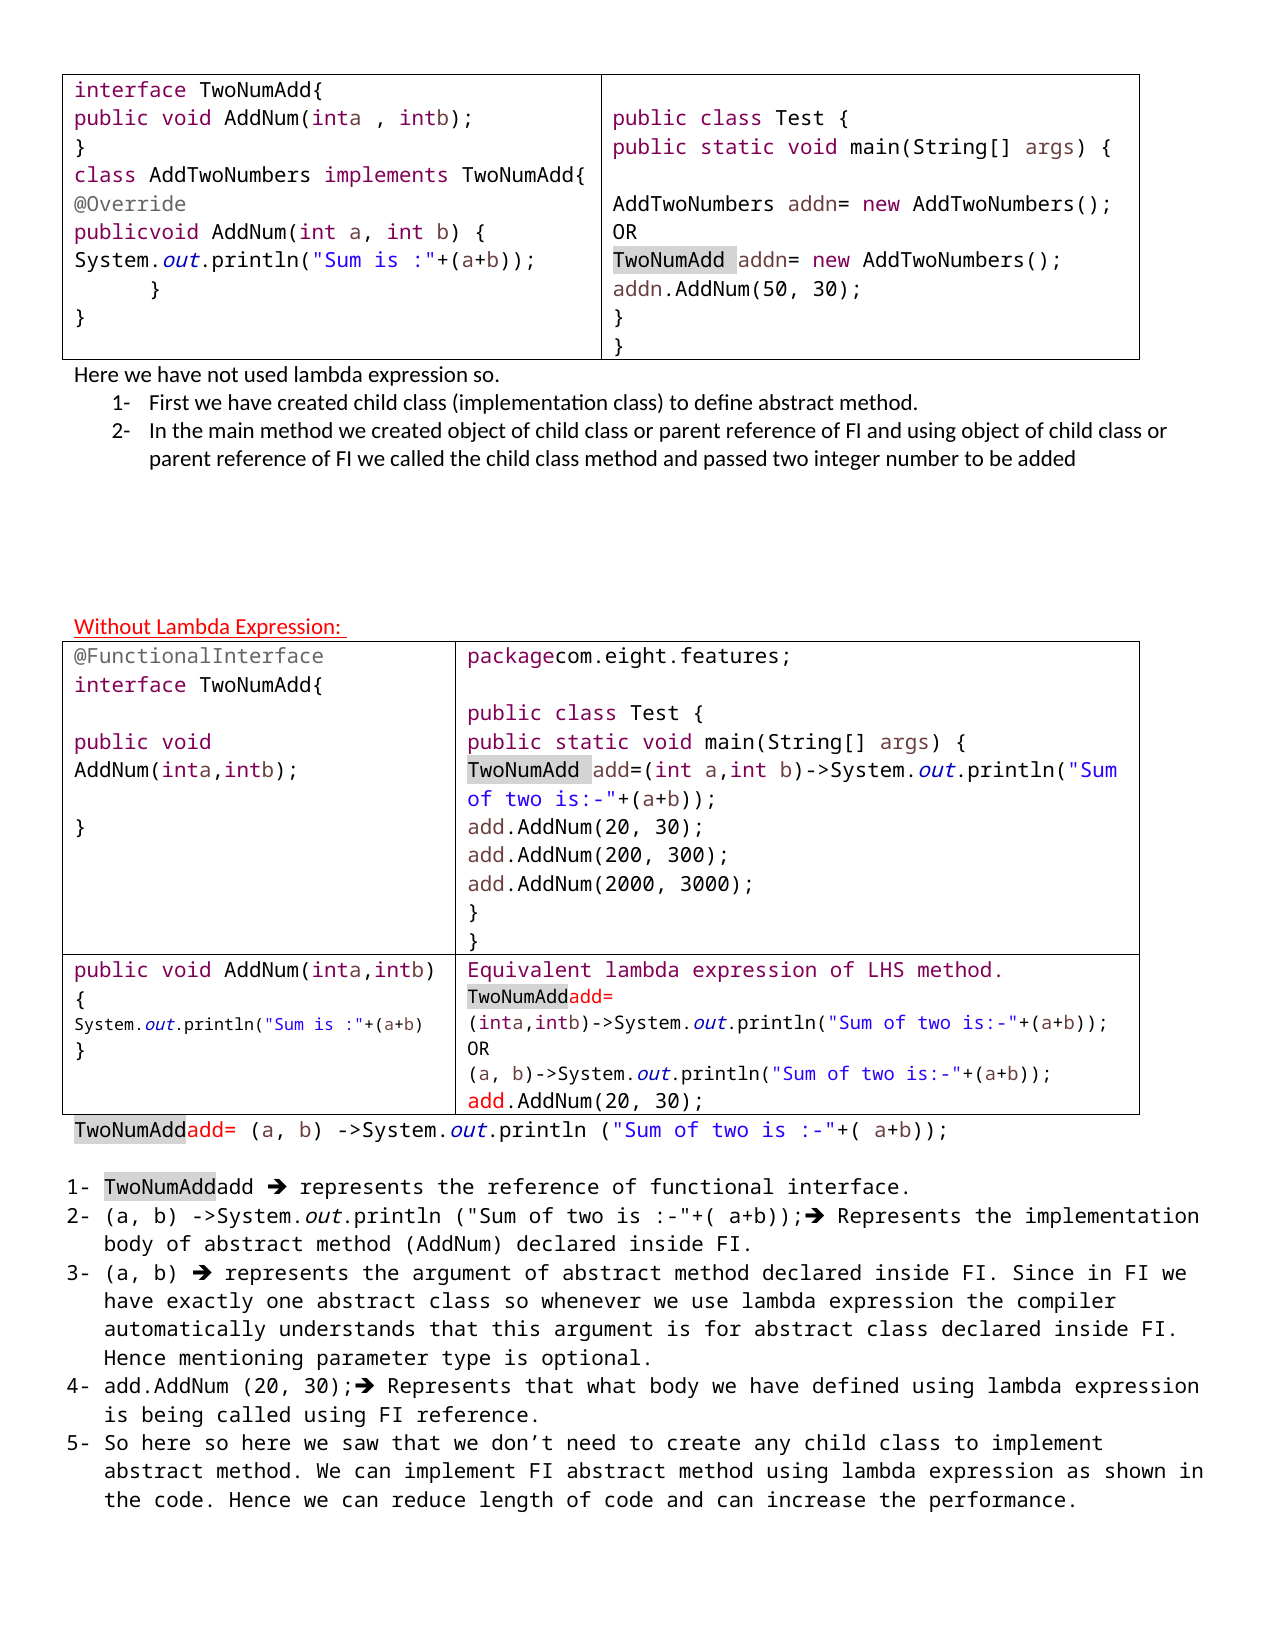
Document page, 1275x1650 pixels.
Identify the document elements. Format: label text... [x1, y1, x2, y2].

text TwoNumAddadd= (a, b) ->System.out.println ("Sum of two is :-"+( a+b)); [186, 1115, 1211, 1144]
table_cell Equivalent lambda expression of LHS method. TwoNumAddadd= (inta,intb)->System.out.println("Sum of two is:-"+(a+b)); OR (a, b)->System.out.println("Sum of two is:-"+(a+b)); add.AddNum(20, 30); [456, 955, 1139, 1114]
list First we have created child class (implementation class) to define abstract method. [111, 388, 1211, 416]
text Here we have not used lambda expression so. [74, 360, 1211, 388]
list So here so here we saw that we don’t need to create any child class to implement abstract method. We can implement FI abstract method using lambda expression as shown in the code. Hence we can reduce length of code and can increase the performance. [66, 1428, 1211, 1513]
list add.AddNum (20, 30); Represents that what body we have defined using lambda expression is being called using FI reference. [66, 1371, 1211, 1428]
text Without Lambda Expression: [74, 612, 1211, 641]
table_cell public void AddNum(inta,intb) { System.out.println("Sum is :"+(a+b) } [63, 955, 455, 1114]
list In the main method we created object of child class or parent reference of FI and using object of child class or parent reference of FI we called the child class method and passed two integer number to be added [111, 416, 1211, 472]
list (a, b) ->System.out.println ("Sum of two is :-"+( a+b)); Represents the implementation body of abstract method (AddNum) declared inside FI. [66, 1201, 1211, 1258]
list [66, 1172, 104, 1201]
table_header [602, 75, 1139, 359]
list (a, b) represents the argument of abstract method declared inside FI. Since in FI we have exactly one abstract class so whenever we use lambda expression the compiler automatically understands that this argument is for abstract class declared inside FI. Hence mentioning parameter type is optional. [66, 1258, 1211, 1371]
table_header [63, 75, 601, 359]
list TwoNumAddadd represents the reference of functional interface. [216, 1172, 1211, 1201]
table_header packagecom.eight.features; public class Test { public static void main(String[] args) { TwoNumAdd add=(int a,int b)->System.out.println("Sum of two is:-"+(a+b)); add.AddNum(20, 30); add.AddNum(200, 300); add.AddNum(2000, 3000); } } [456, 642, 1139, 954]
table_header @FunctionalInterface interface TwoNumAdd{ public void AddNum(inta,intb); } [63, 642, 455, 954]
